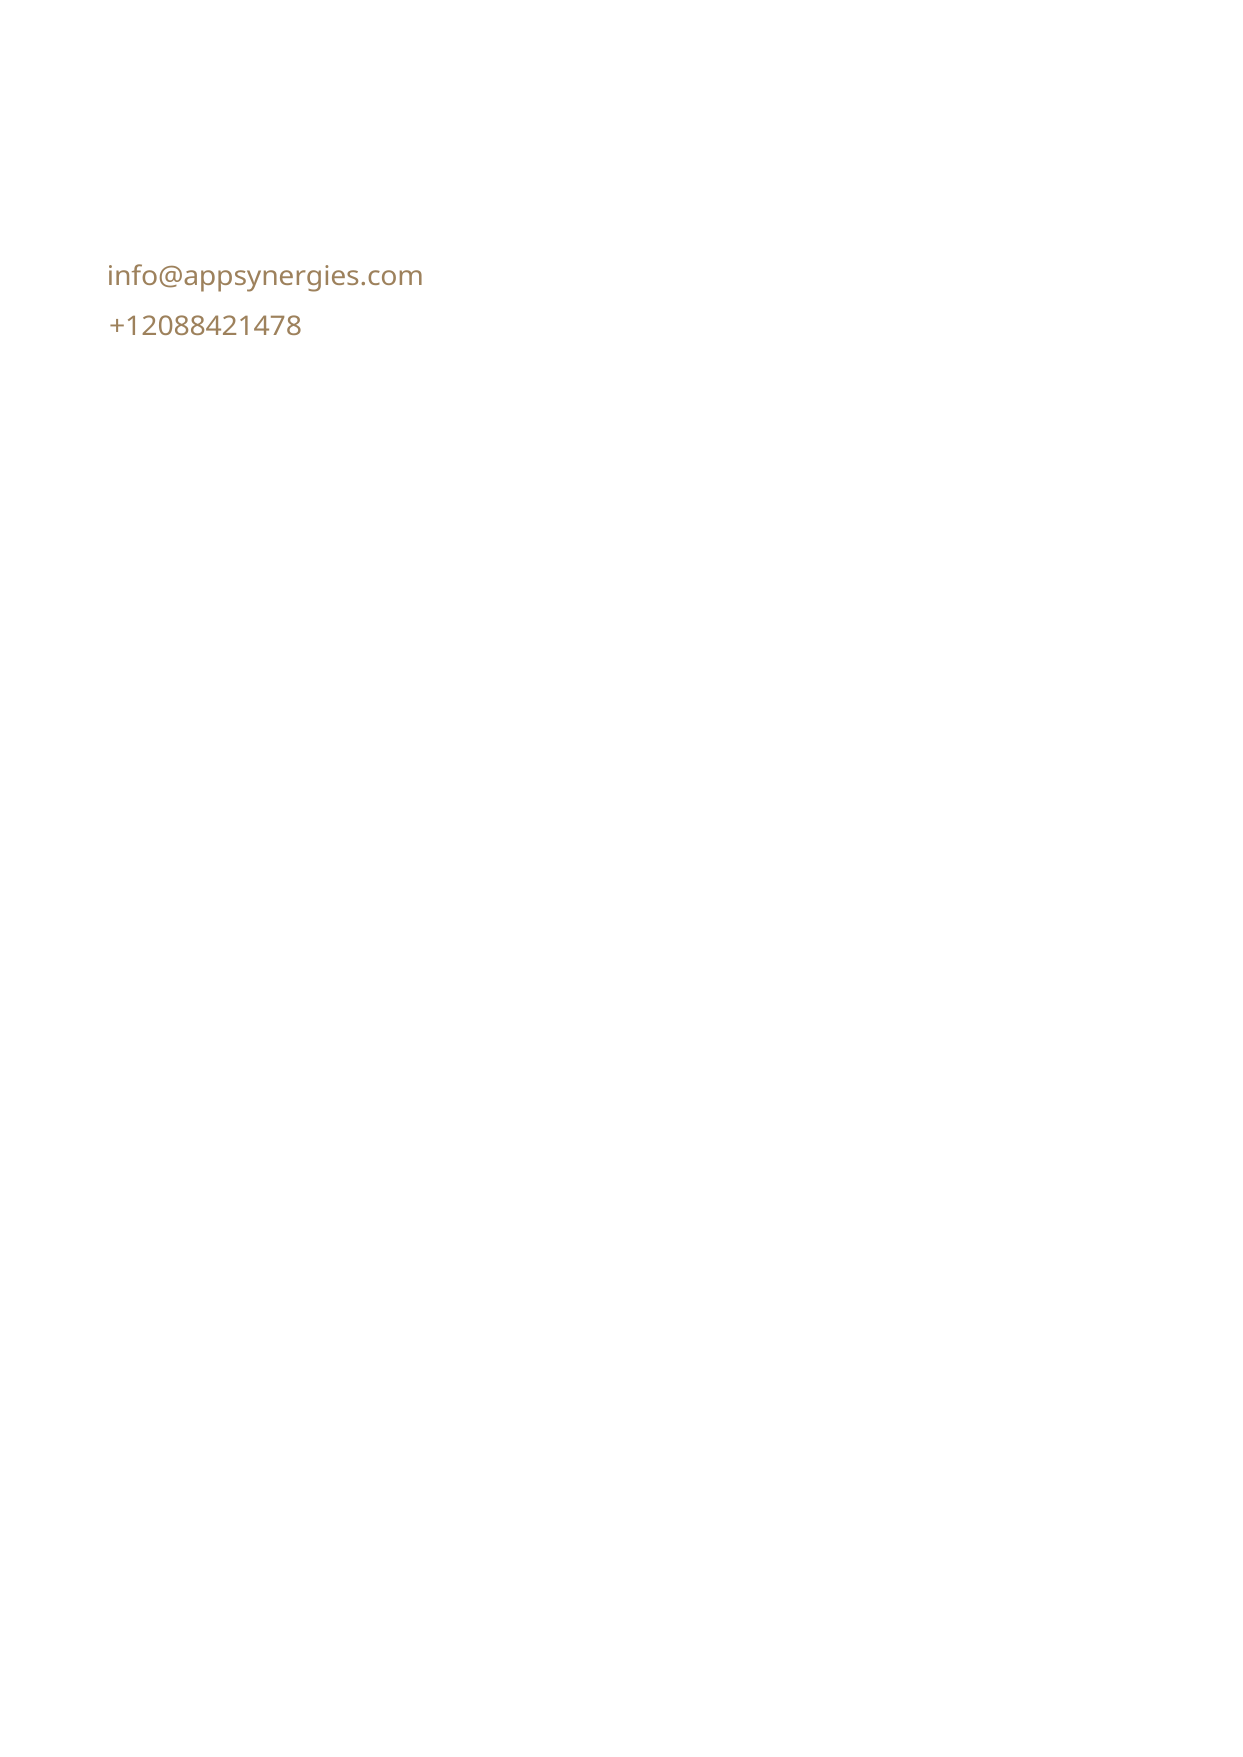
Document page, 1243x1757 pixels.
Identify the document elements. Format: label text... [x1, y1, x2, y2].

text +12088421478 [59, 306, 1243, 343]
text info@appsynergies.com [59, 256, 1243, 293]
